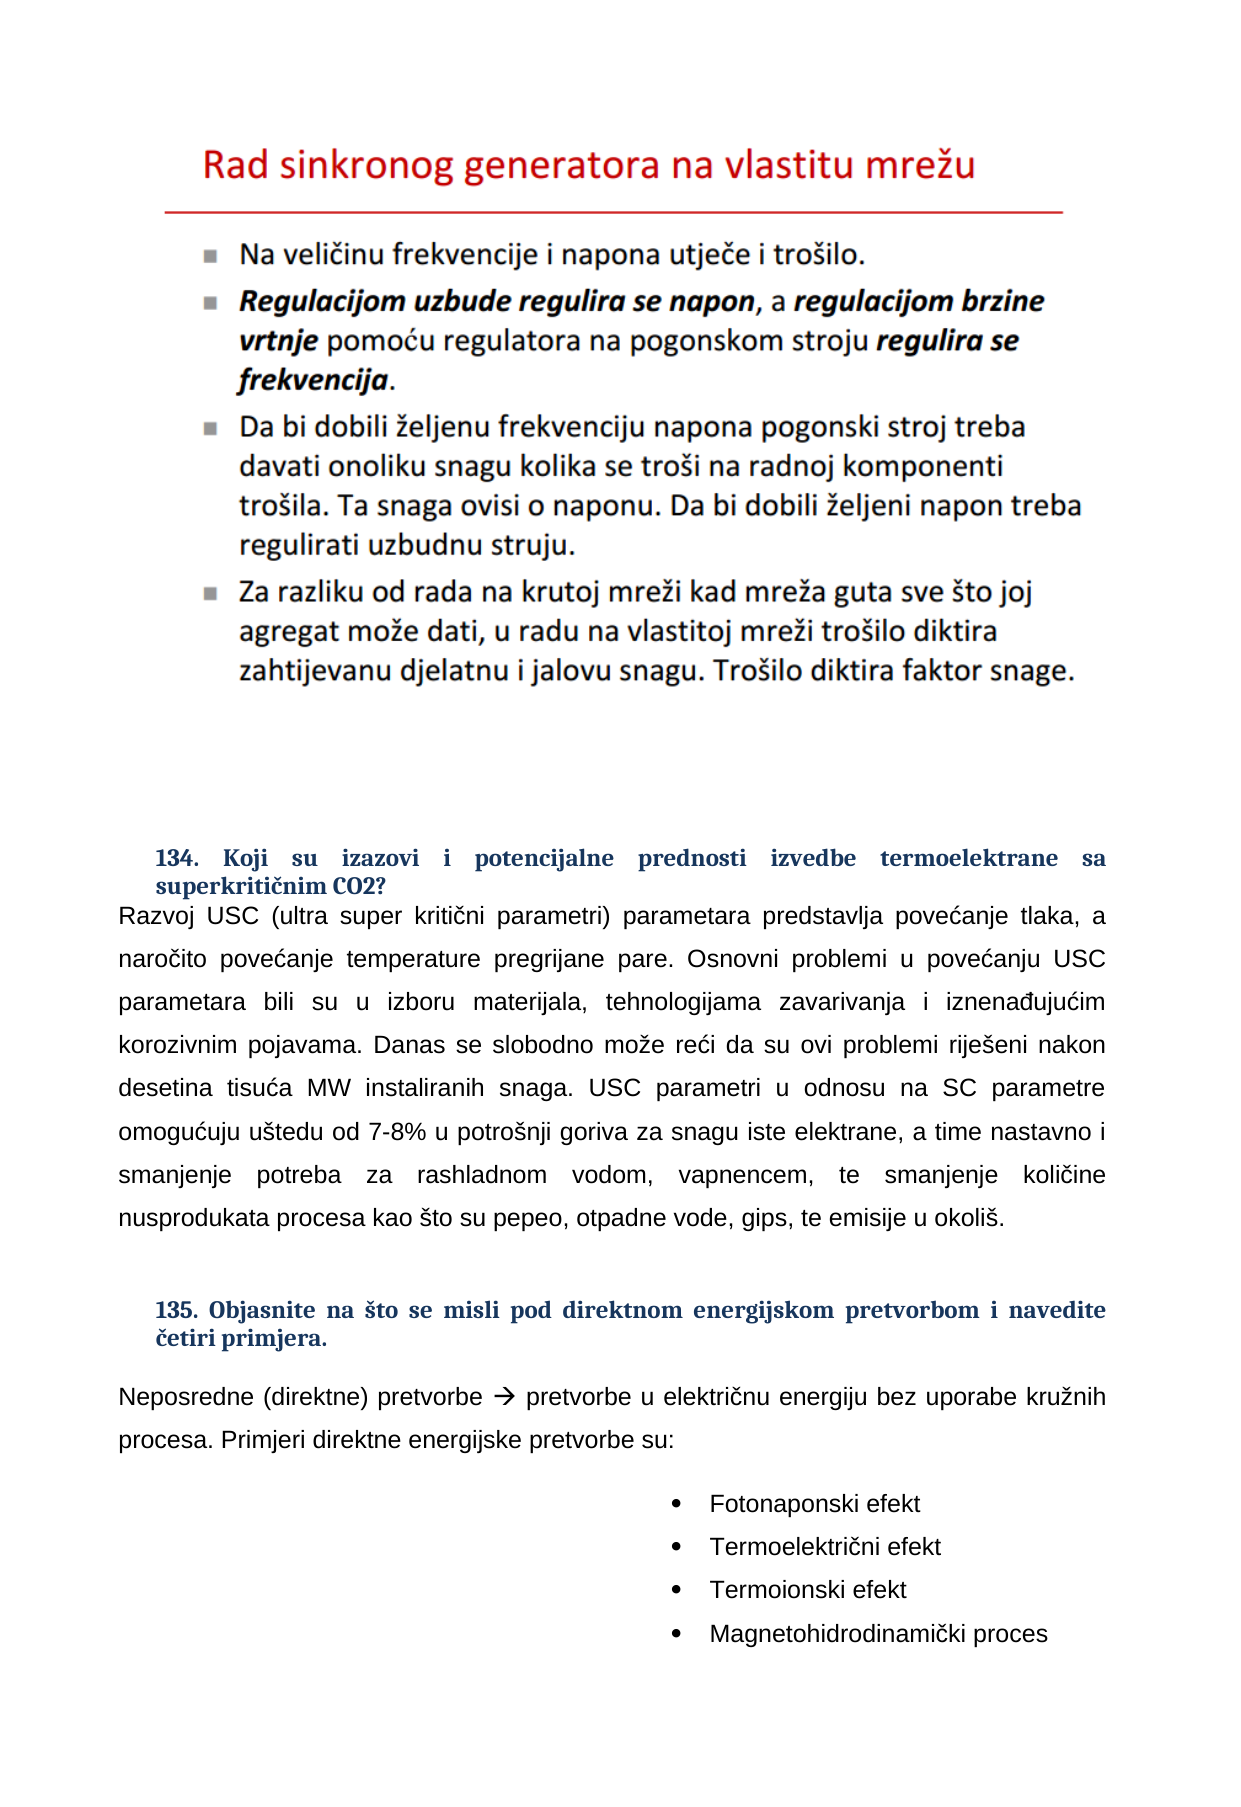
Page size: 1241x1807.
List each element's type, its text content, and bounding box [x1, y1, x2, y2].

text Razvoj USC (ultra super kritični parametri) parametara predstavlja povećanje tlaka, a naročito povećanje temperature pregrijane pare. Osnovni problemi u povećanju USC parametara bili su u izboru materijala, tehnologijama zavarivanja i iznenađujućim korozivnim pojavama. Danas se slobodno može reći da su ovi problemi riješeni nakon desetina tisuća MW instaliranih snaga. USC parametri u odnosu na SC parametre omogućuju uštedu od 7-8% u potrošnji goriva za snagu iste elektrane, a time nastavno i smanjenje potreba za rashladnom vodom, vapnencem, te smanjenje količine nusprodukata procesa kao što su pepeo, otpadne vode, gips, te emisije u okoliš. [118, 901, 1107, 1232]
list Termoionski efekt [672, 1575, 1107, 1604]
list Termoelektrični efekt [672, 1532, 1107, 1561]
text 134. Koji su izazovi i potencijalne prednosti izvedbe termoelektrane sa superkritičnim CO2? [156, 843, 1107, 901]
list Fotonaponski efekt [672, 1489, 1107, 1518]
list Magnetohidrodinamički proces [672, 1619, 1107, 1647]
text Neposredne (direktne) pretvorbe pretvorbe u električnu energiju bez uporabe kružnih procesa. Primjeri direktne energijske pretvorbe su: [118, 1382, 1107, 1454]
picture [155, 119, 1101, 758]
text 135. Objasnite na što se misli pod direktnom energijskom pretvorbom i navedite četiri primjera. [156, 1296, 1107, 1353]
